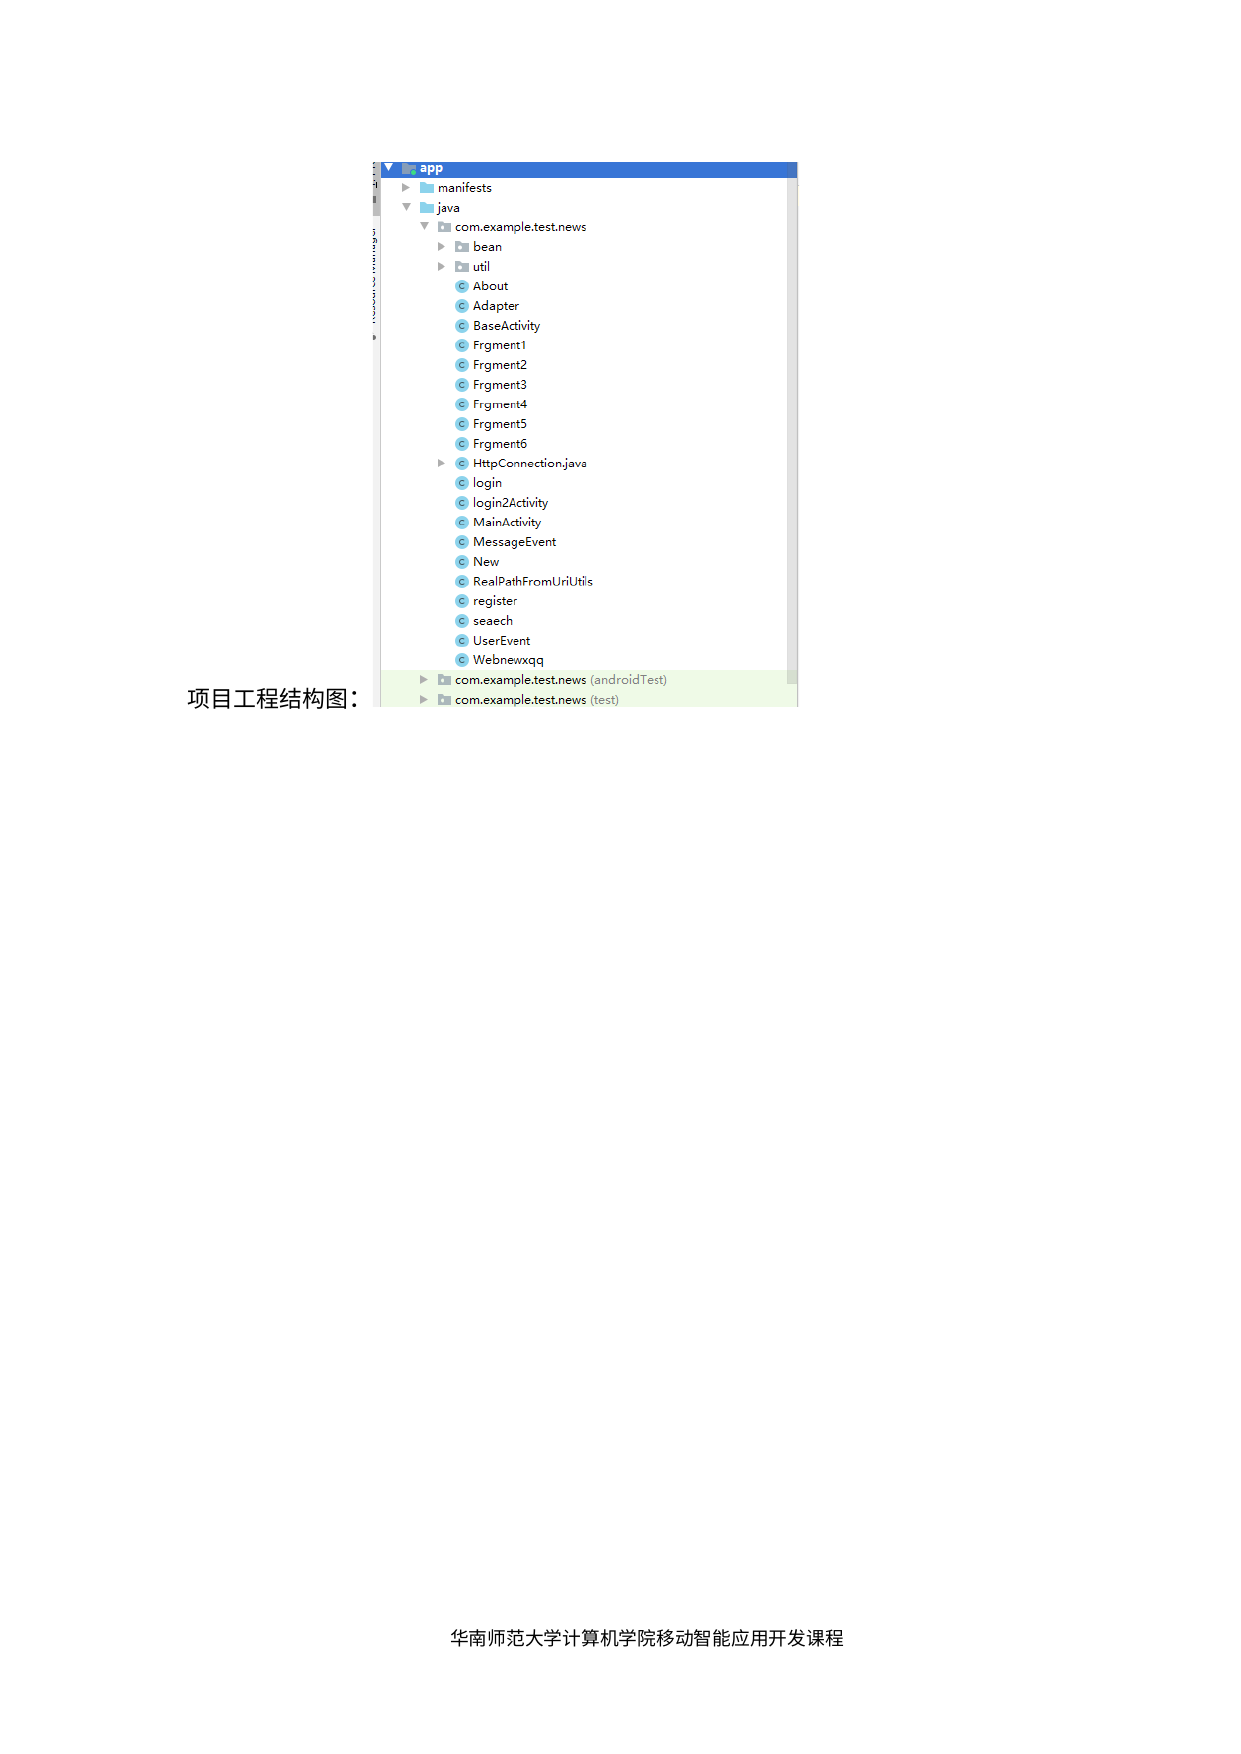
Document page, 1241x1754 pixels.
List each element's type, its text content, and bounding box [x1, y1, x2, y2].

picture [372, 162, 800, 707]
